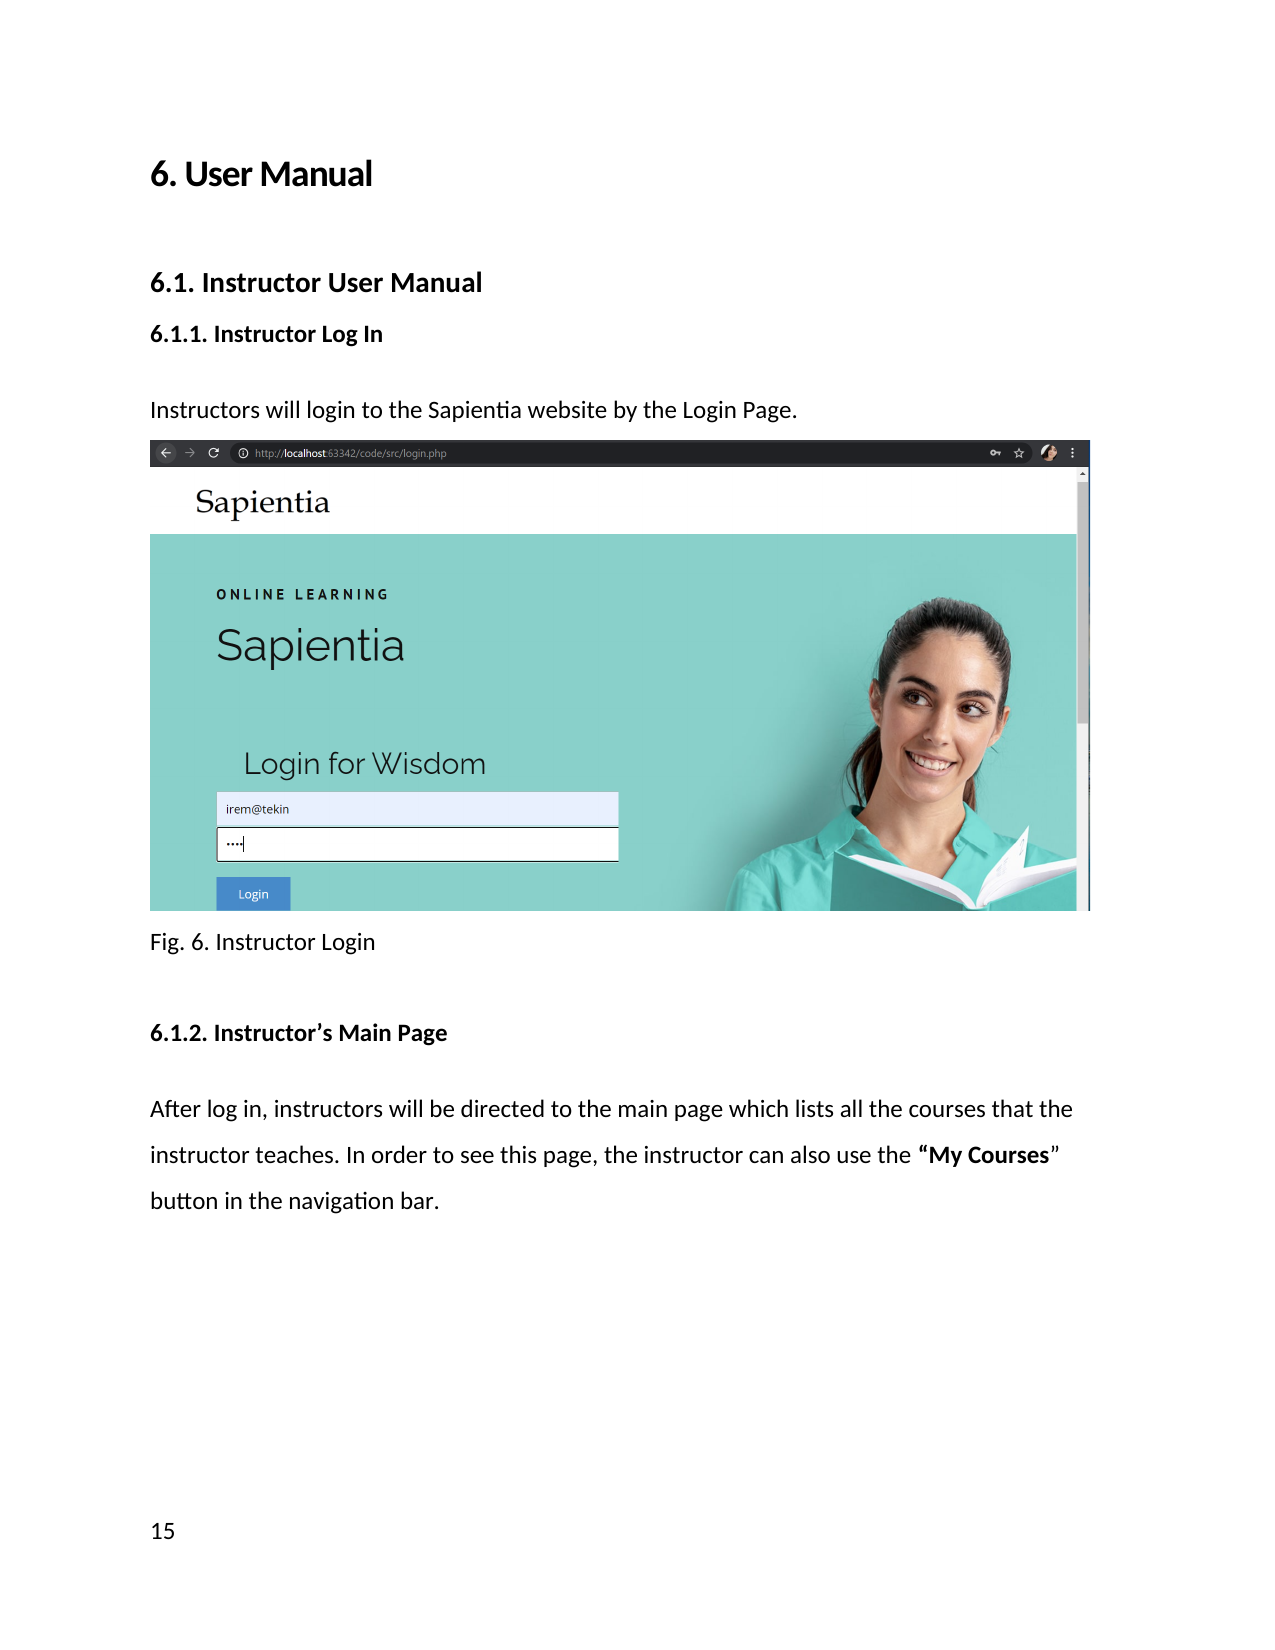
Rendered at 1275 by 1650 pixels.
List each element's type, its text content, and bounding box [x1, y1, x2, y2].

text Fig. 6. Instructor Login [150, 926, 1125, 956]
subtitle 6.1. Instructor User Manual [150, 264, 1125, 300]
subtitle 6. User Manual [150, 150, 1125, 196]
text Instructors will login to the Sapientia website by the Login Page. [150, 394, 1125, 425]
text After log in, instructors will be directed to the main page which lists all the courses that the instructor teaches. In order to see this page, the instructor can also use the “My Courses” button in the navigation bar.Fig. 7. Instructor’s Main Page [150, 1094, 1125, 1216]
picture [150, 440, 1091, 911]
subtitle 6.1.1. Instructor Log In [150, 318, 1125, 348]
subtitle 6.1.2. Instructor’s Main Page [150, 1017, 1125, 1048]
